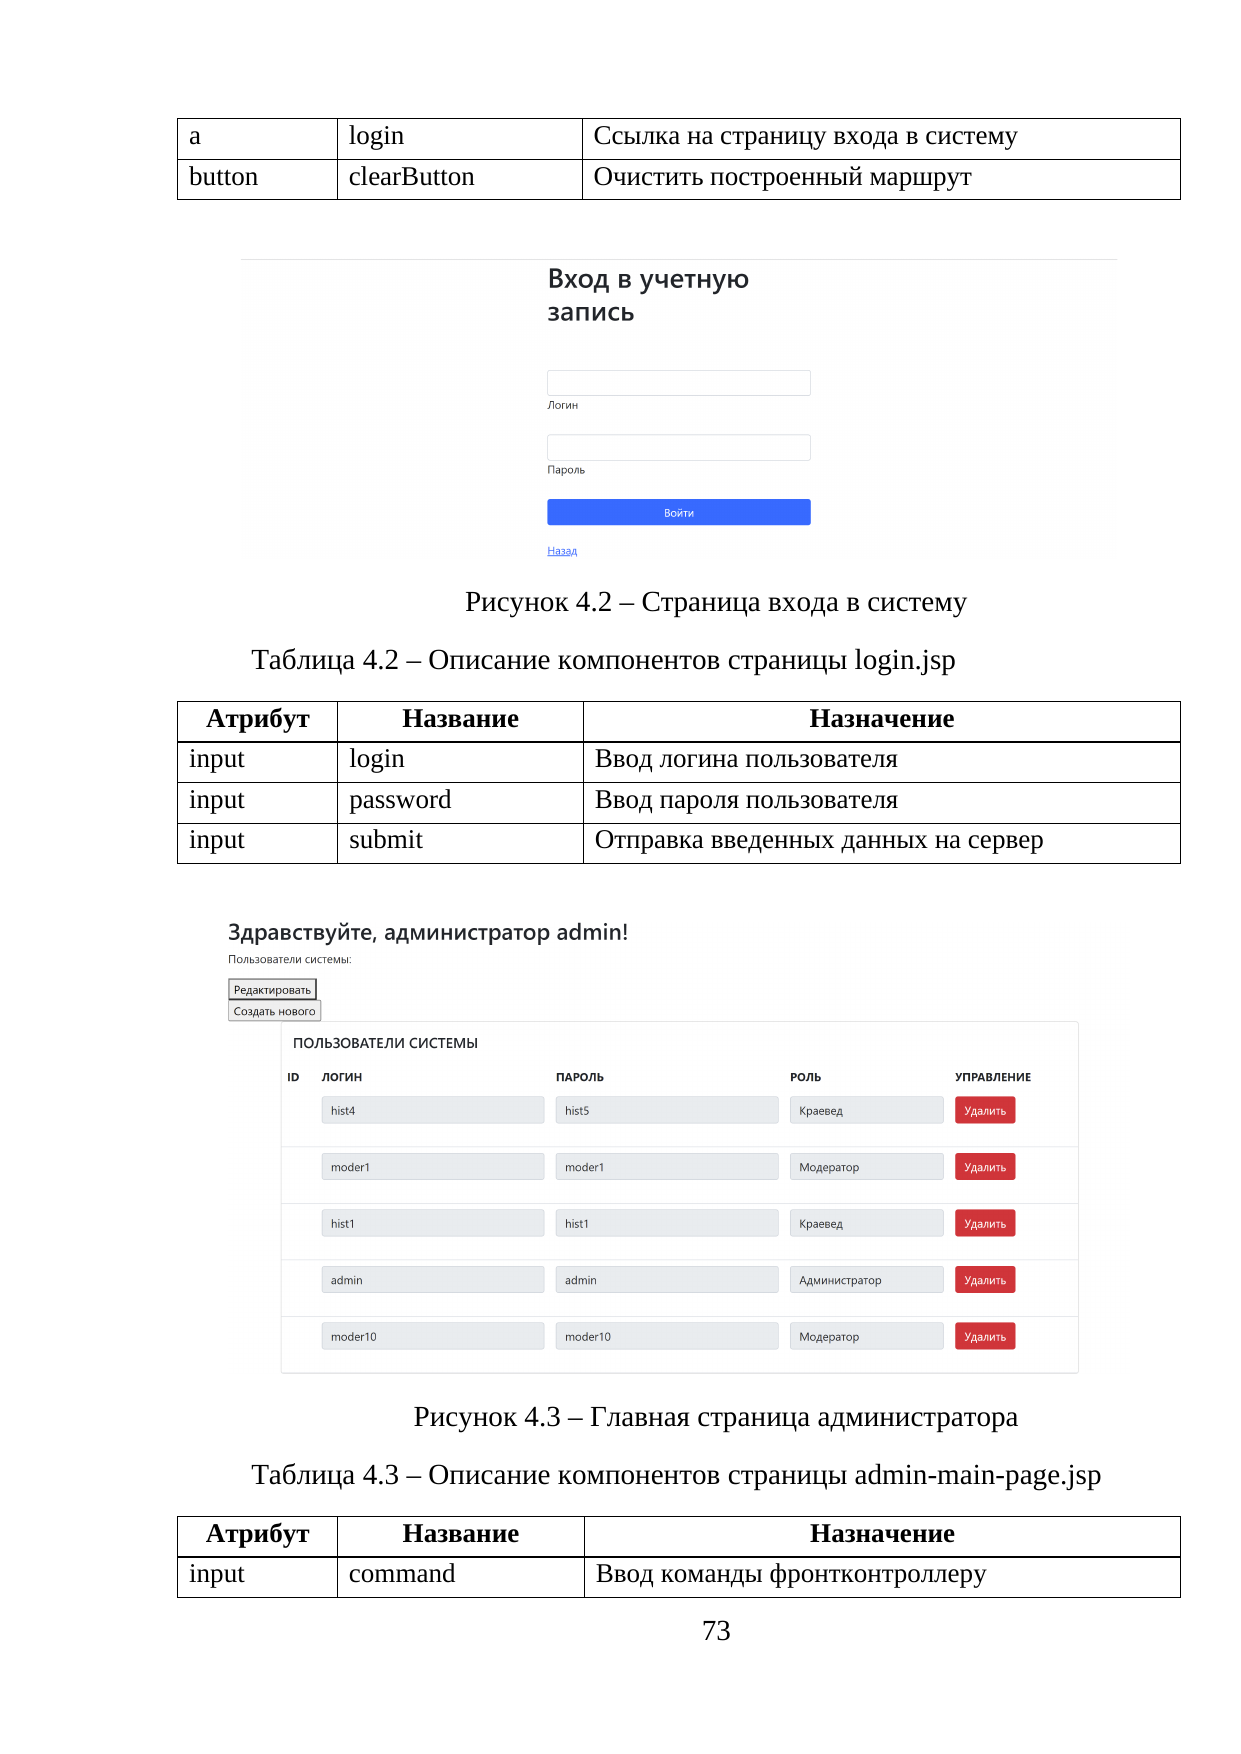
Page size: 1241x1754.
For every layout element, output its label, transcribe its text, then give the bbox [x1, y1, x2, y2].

picture [228, 922, 1130, 1374]
table_cell Ссылка на страницу входа в систему [583, 119, 1180, 159]
table_cell submit [338, 824, 583, 863]
table_header Атрибут [178, 1517, 337, 1556]
table_cell a [178, 119, 337, 159]
table_cell login [338, 743, 583, 782]
table_cell input [178, 1558, 337, 1597]
table_cell Ввод пароля пользователя [584, 783, 1180, 822]
table_cell input [178, 824, 337, 863]
table_cell Ввод команды фронтконтроллеру [585, 1558, 1180, 1597]
table_header Назначение [585, 1517, 1180, 1556]
table_cell login [338, 119, 582, 159]
picture [240, 258, 1118, 559]
table_cell password [338, 783, 583, 822]
table_cell command [338, 1558, 584, 1597]
table_cell clearButton [338, 160, 582, 199]
text Рисунок 4.2 – Страница входа в систему [177, 584, 1181, 617]
table_cell button [178, 160, 337, 199]
table_header Название [338, 702, 583, 741]
text Таблица 4.3 – Описание компонентов страницы admin-main-page.jsp [177, 1457, 1181, 1491]
table_cell input [178, 783, 337, 822]
text Рисунок 4.3 – Главная страница администратора [177, 1399, 1181, 1432]
table_header Назначение [584, 702, 1180, 741]
table_header Атрибут [178, 702, 337, 741]
table_cell Ввод логина пользователя [584, 743, 1180, 782]
table_cell Очистить построенный маршрут [583, 160, 1180, 199]
table_header Название [338, 1517, 584, 1556]
table_cell Отправка введенных данных на сервер [584, 824, 1180, 863]
table_cell input [178, 743, 337, 782]
text Таблица 4.2 – Описание компонентов страницы login.jsp [177, 642, 1181, 676]
